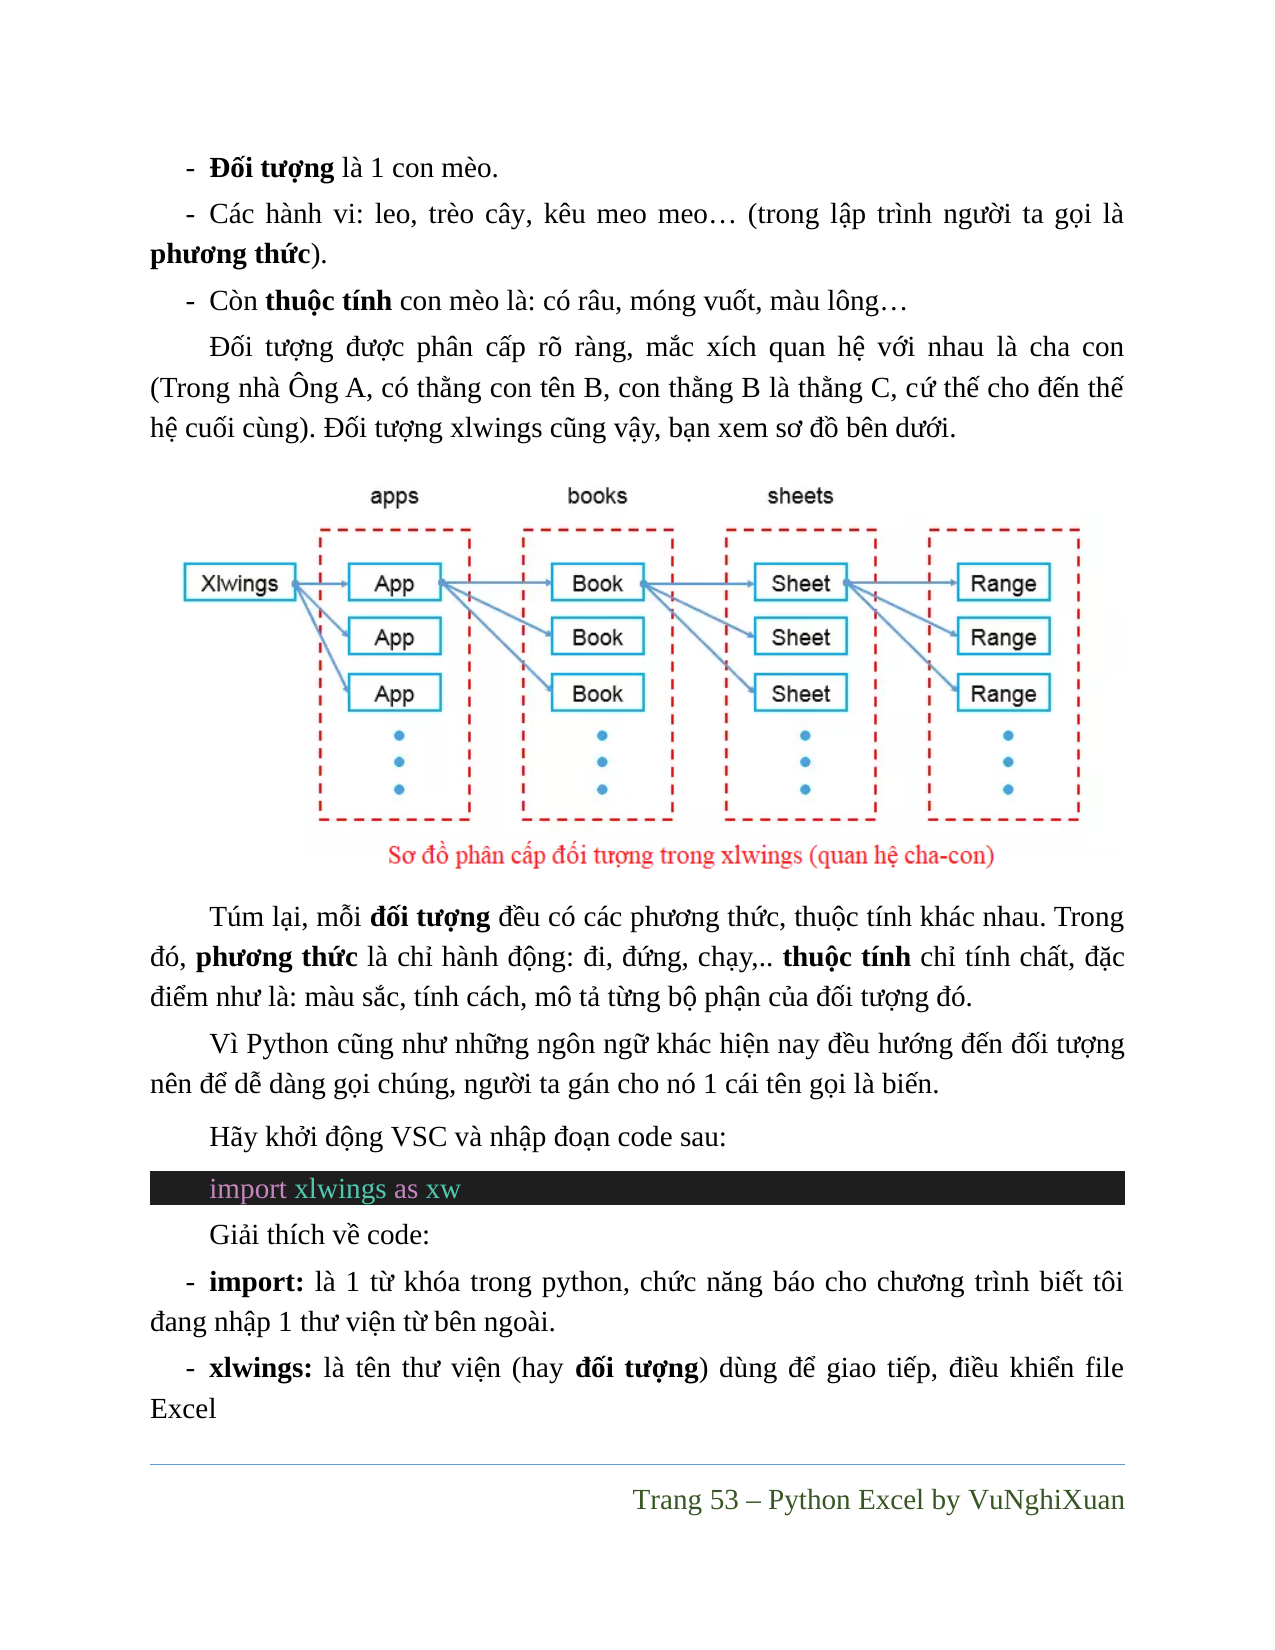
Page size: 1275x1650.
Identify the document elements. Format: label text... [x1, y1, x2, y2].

text import xlwings as xw [150, 1171, 1125, 1205]
picture [150, 456, 1125, 880]
text Đối tượng được phân cấp rõ ràng, mắc xích quan hệ với nhau là cha con (Trong nhà Ông A, có thằng con tên B, con thằng B là thằng C, cứ thế cho đến thế hệ cuối cùng). Đối tượng xlwings cũng vậy, bạn xem sơ đồ bên dưới. [150, 329, 1125, 443]
text xlwings: là tên thư viện (hay đối tượng) dùng để giao tiếp, điều khiển file Excel [150, 1351, 1125, 1424]
text Các hành vi: leo, trèo cây, kêu meo meo… (trong lập trình người ta gọi là phương thức). [150, 196, 1125, 270]
text import: là 1 từ khóa trong python, chức năng báo cho chương trình biết tôi đang nhập 1 thư viện từ bên ngoài. [150, 1264, 1125, 1338]
text Vì Python cũng như những ngôn ngữ khác hiện nay đều hướng đến đối tượng nên để dễ dàng gọi chúng, người ta gán cho nó 1 cái tên gọi là biến. [150, 1026, 1125, 1099]
text Đối tượng là 1 con mèo. [150, 150, 1125, 183]
text Túm lại, mỗi đối tượng đều có các phương thức, thuộc tính khác nhau. Trong đó, phương thức là chỉ hành động: đi, đứng, chạy,.. thuộc tính chỉ tính chất, đặc điểm như là: màu sắc, tính cách, mô tả từng bộ phận của đối tượng đó. [150, 899, 1125, 1013]
list Hãy khởi động VSC và nhập đoạn code sau: [150, 1119, 1125, 1152]
text Giải thích về code: [150, 1217, 1125, 1251]
text Còn thuộc tính con mèo là: có râu, móng vuốt, màu lông… [150, 283, 1125, 317]
